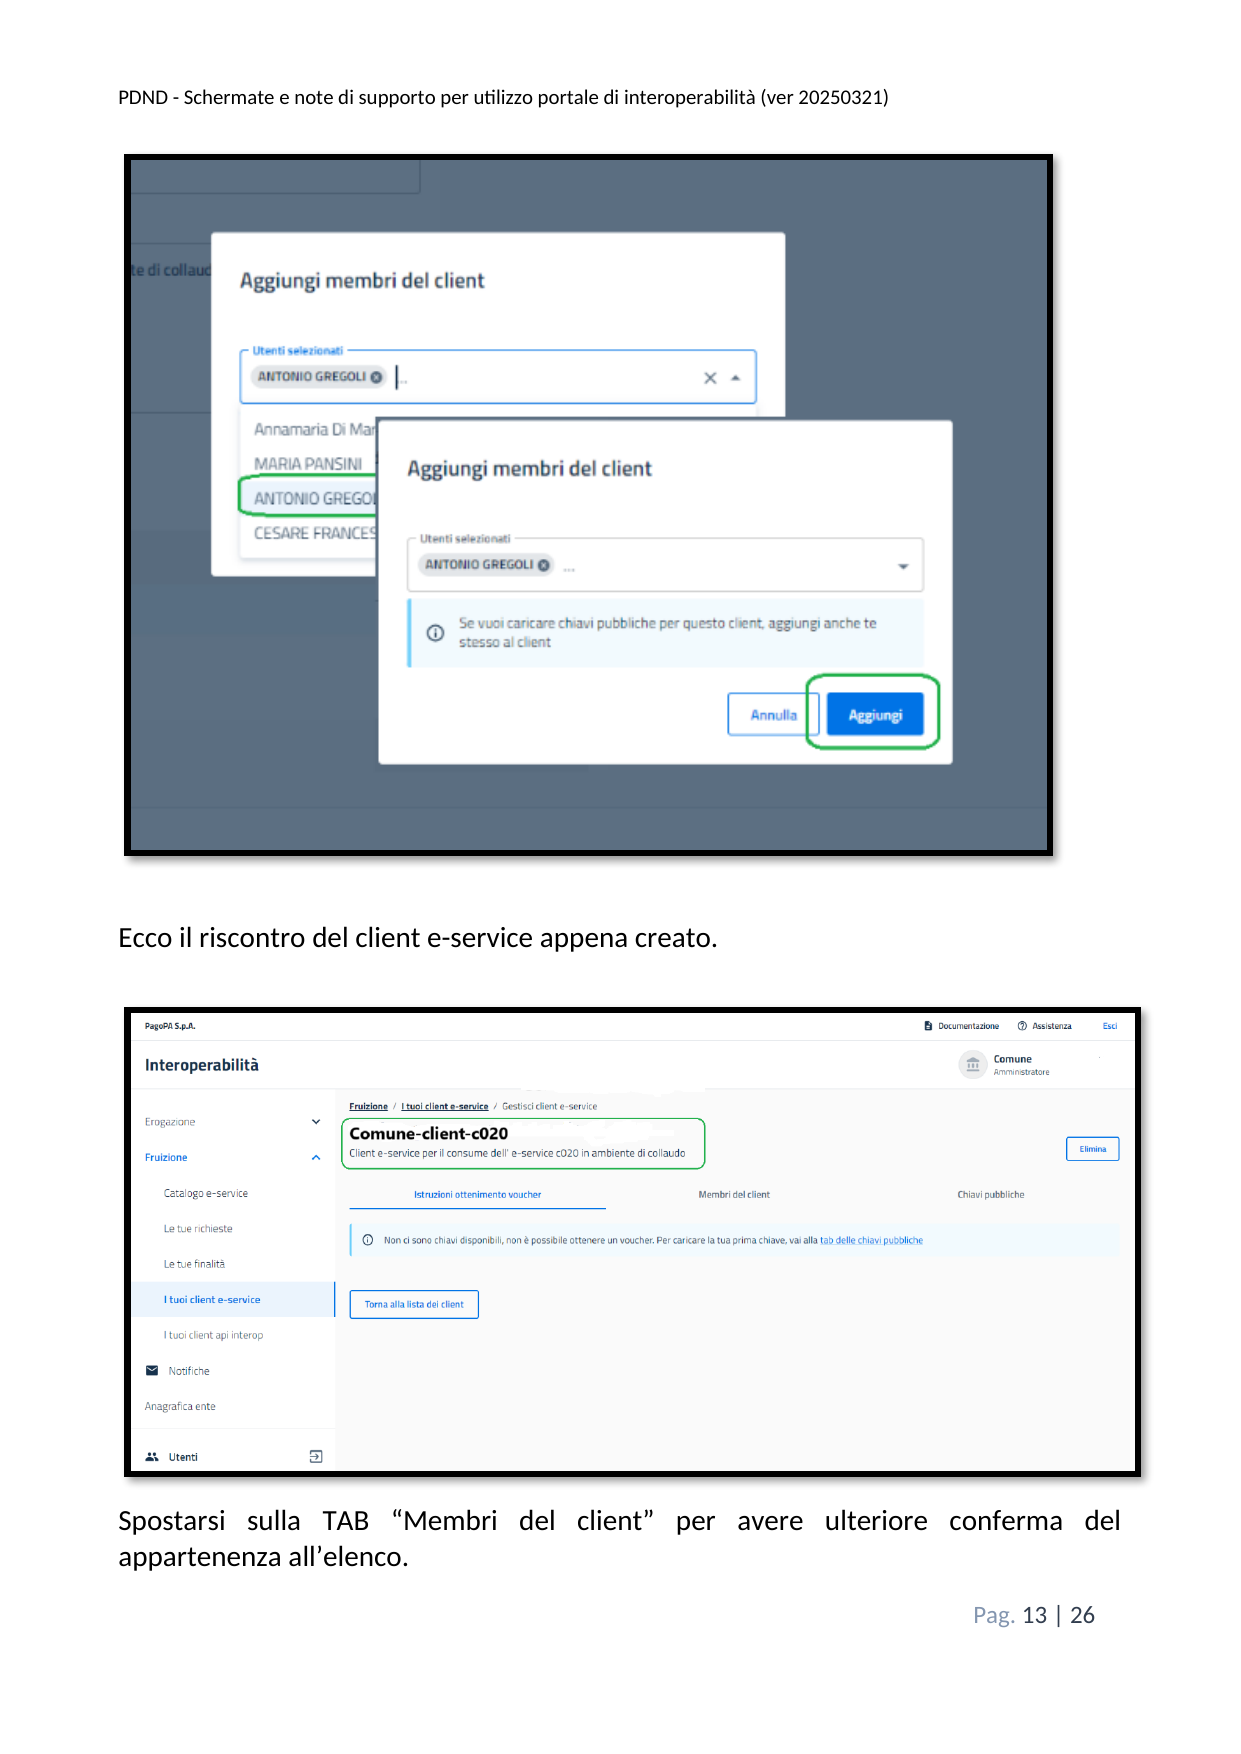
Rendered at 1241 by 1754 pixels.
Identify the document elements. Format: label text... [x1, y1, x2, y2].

picture [131, 1013, 1135, 1471]
text Spostarsi sulla TAB “Membri del client” per avere ulteriore conferma del appartenenza all’elenco. [118, 1502, 1122, 1573]
picture [131, 160, 1047, 850]
text Ecco il riscontro del client e-service appena creato. [118, 919, 1122, 954]
